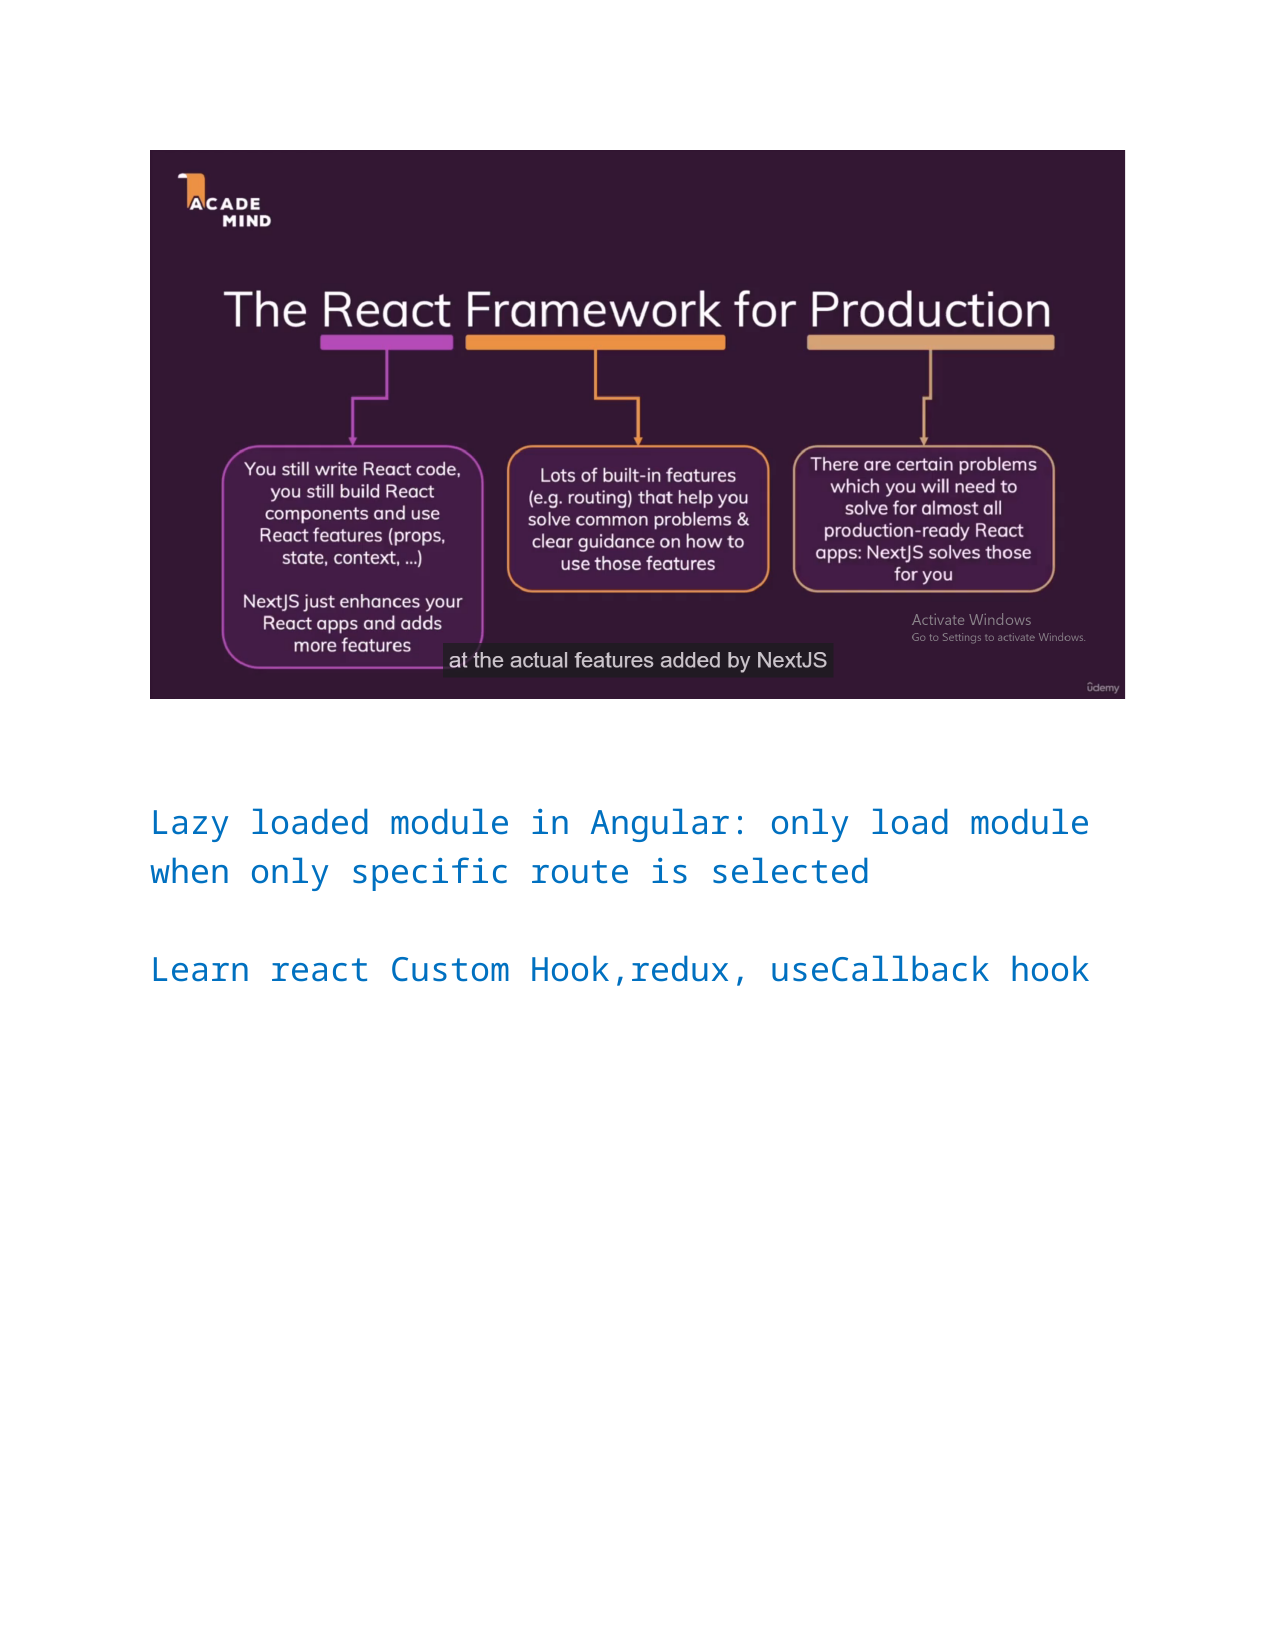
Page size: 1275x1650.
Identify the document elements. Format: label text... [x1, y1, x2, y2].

picture [150, 150, 1125, 699]
text Lazy loaded module in Angular: only load module when only specific route is selected [150, 798, 1125, 893]
text Learn react Custom Hook,redux, useCallback hook [150, 945, 1125, 991]
